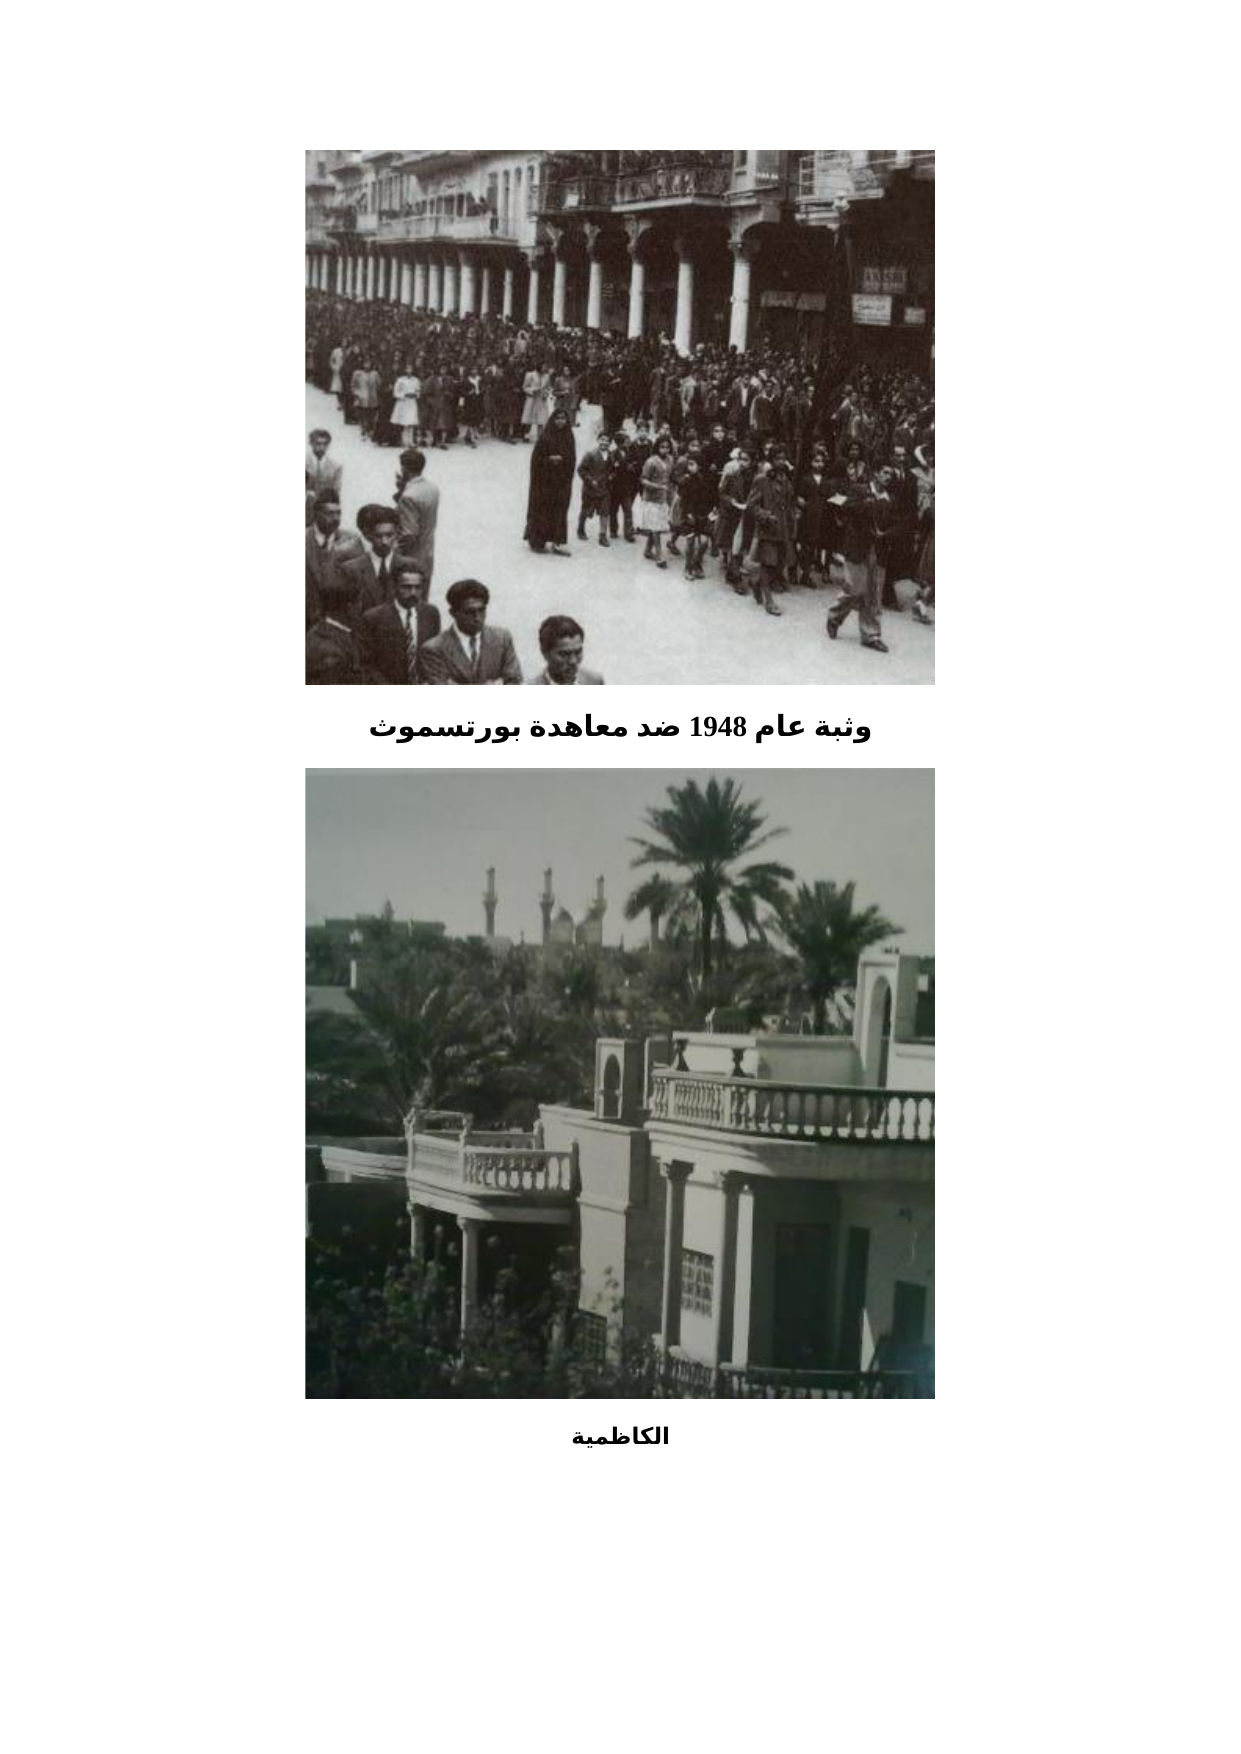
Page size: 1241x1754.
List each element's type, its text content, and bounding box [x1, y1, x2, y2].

text الكاظمية [150, 1423, 1090, 1450]
text وثبة عام 1948 ضد معاهدة بورتسموث [150, 709, 1090, 743]
picture [305, 150, 935, 685]
picture [305, 768, 935, 1399]
